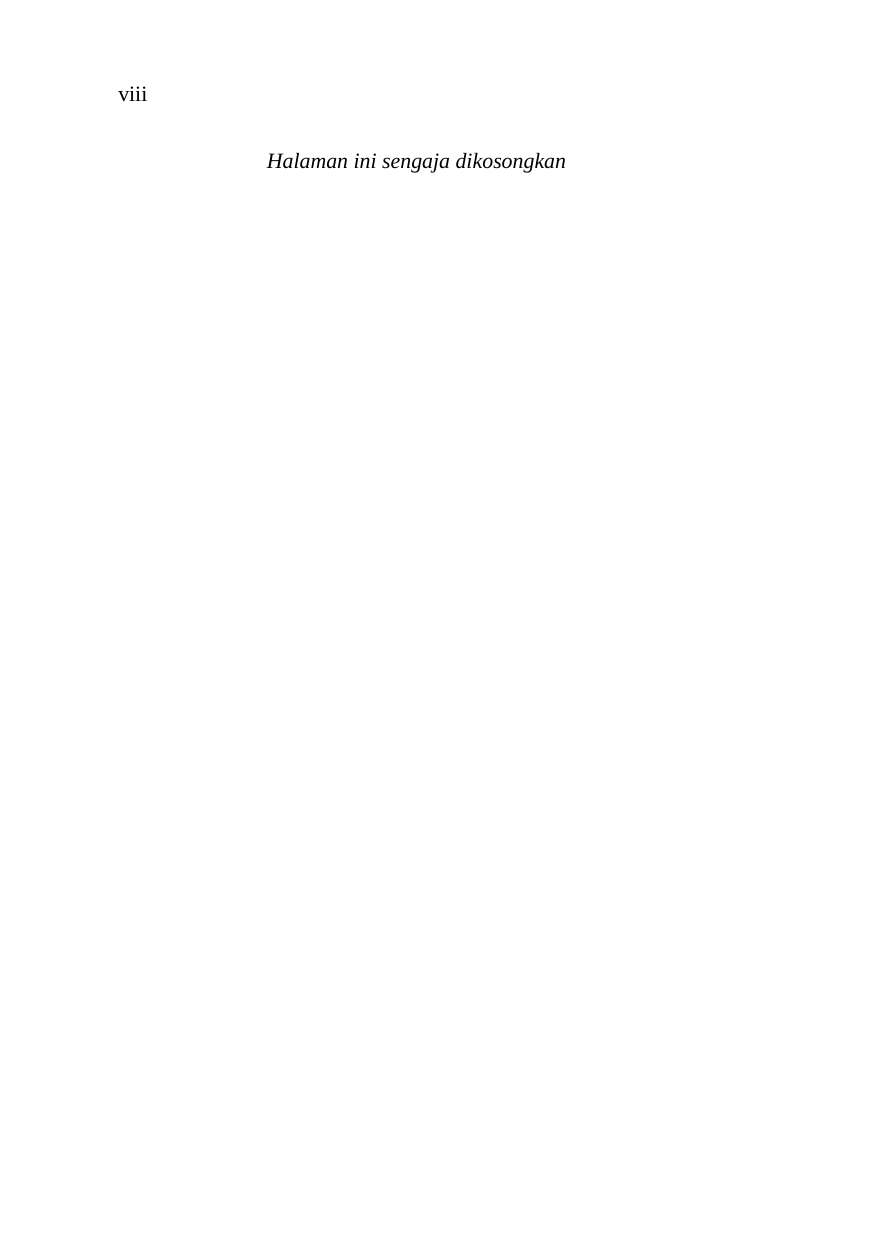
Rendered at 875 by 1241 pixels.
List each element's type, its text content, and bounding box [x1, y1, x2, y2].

text Halaman ini sengaja dikosongkan [267, 148, 674, 173]
